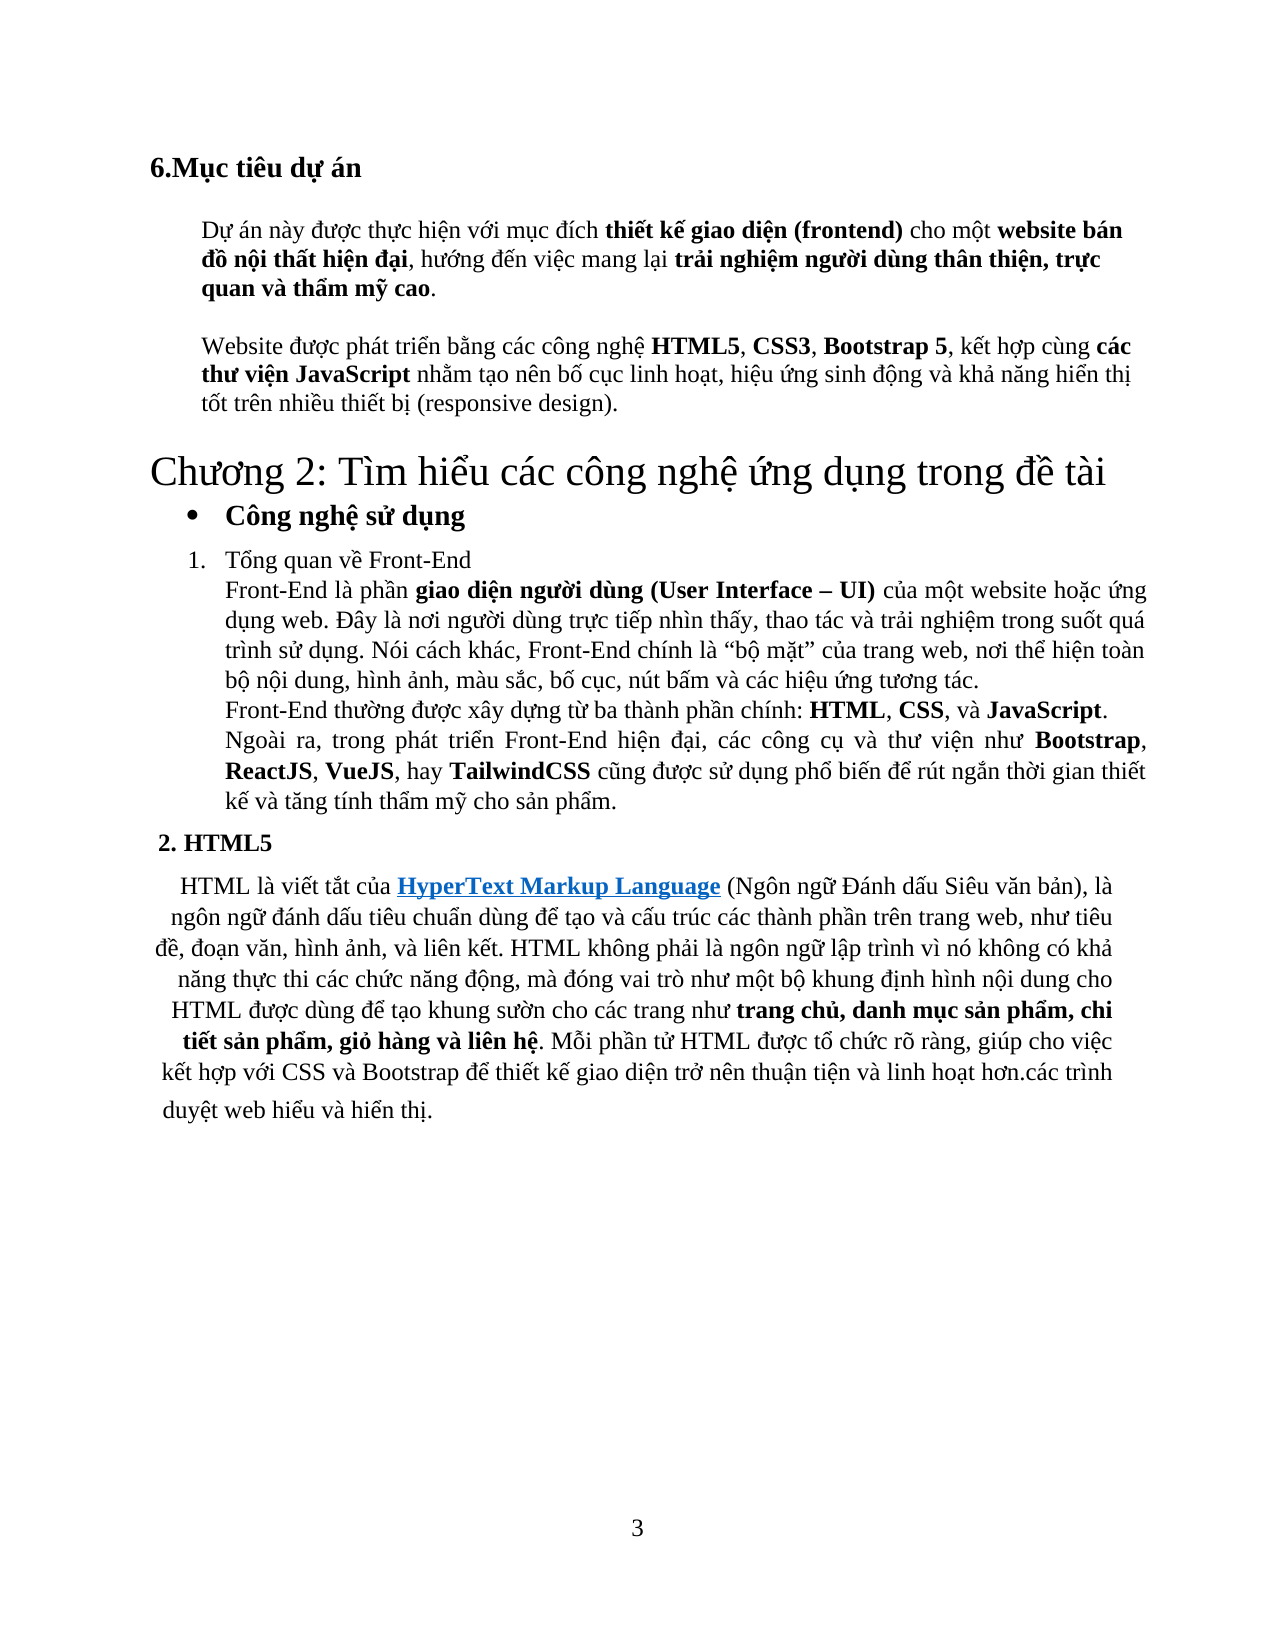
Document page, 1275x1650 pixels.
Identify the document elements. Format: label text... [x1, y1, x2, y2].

list Ngoài ra, trong phát triển Front-End hiện đại, các công cụ và thư viện như Bootstrap, ReactJS, VueJS, hay TailwindCSS cũng được sử dụng phổ biến để rút ngắn thời gian thiết kế và tăng tính thẩm mỹ cho sản phẩm. [225, 726, 1147, 814]
text Chương 2: Tìm hiểu các công nghệ ứng dụng trong đề tài [150, 446, 1147, 494]
list Front-End thường được xây dựng từ ba thành phần chính: HTML, CSS, và JavaScript. [225, 696, 1147, 724]
subtitle 2. HTML5 [158, 828, 1147, 857]
text Dự án này được thực hiện với mục đích thiết kế giao diện (frontend) cho một website bán đồ nội thất hiện đại, hướng đến việc mang lại trải nghiệm người dùng thân thiện, trực quan và thẩm mỹ cao. [201, 215, 1147, 302]
text Website được phát triển bằng các công nghệ HTML5, CSS3, Bootstrap 5, kết hợp cùng các thư viện JavaScript nhằm tạo nên bố cục linh hoạt, hiệu ứng sinh động và khả năng hiển thị tốt trên nhiều thiết bị (responsive design). [201, 331, 1147, 417]
subtitle Công nghệ sử dụng [187, 498, 1147, 531]
text HTML là viết tắt của HyperText Markup Language (Ngôn ngữ Đánh dấu Siêu văn bản), là ngôn ngữ đánh dấu tiêu chuẩn dùng để tạo và cấu trúc các thành phần trên trang web, như tiêu đề, đoạn văn, hình ảnh, và liên kết. HTML không phải là ngôn ngữ lập trình vì nó không có khả năng thực thi các chức năng động, mà đóng vai trò như một bộ khung định hình nội dung cho HTML được dùng để tạo khung sườn cho các trang như trang chủ, danh mục sản phẩm, chi tiết sản phẩm, giỏ hàng và liên hệ. Mỗi phần tử HTML được tổ chức rõ ràng, giúp cho việc kết hợp với CSS và Bootstrap để thiết kế giao diện trở nên thuận tiện và linh hoạt hơn.các trình [150, 871, 1112, 1086]
list Front-End là phần giao diện người dùng (User Interface – UI) của một website hoặc ứng dụng web. Đây là nơi người dùng trực tiếp nhìn thấy, thao tác và trải nghiệm trong suốt quá trình sử dụng. Nói cách khác, Front-End chính là “bộ mặt” của trang web, nơi thể hiện toàn bộ nội dung, hình ảnh, màu sắc, bố cục, nút bấm và các hiệu ứng tương tác. [225, 575, 1147, 694]
text duyệt web hiểu và hiển thị. [150, 1095, 1112, 1124]
subtitle 6.Mục tiêu dự án [150, 150, 1147, 183]
list Tổng quan về Front-End [187, 545, 1147, 574]
